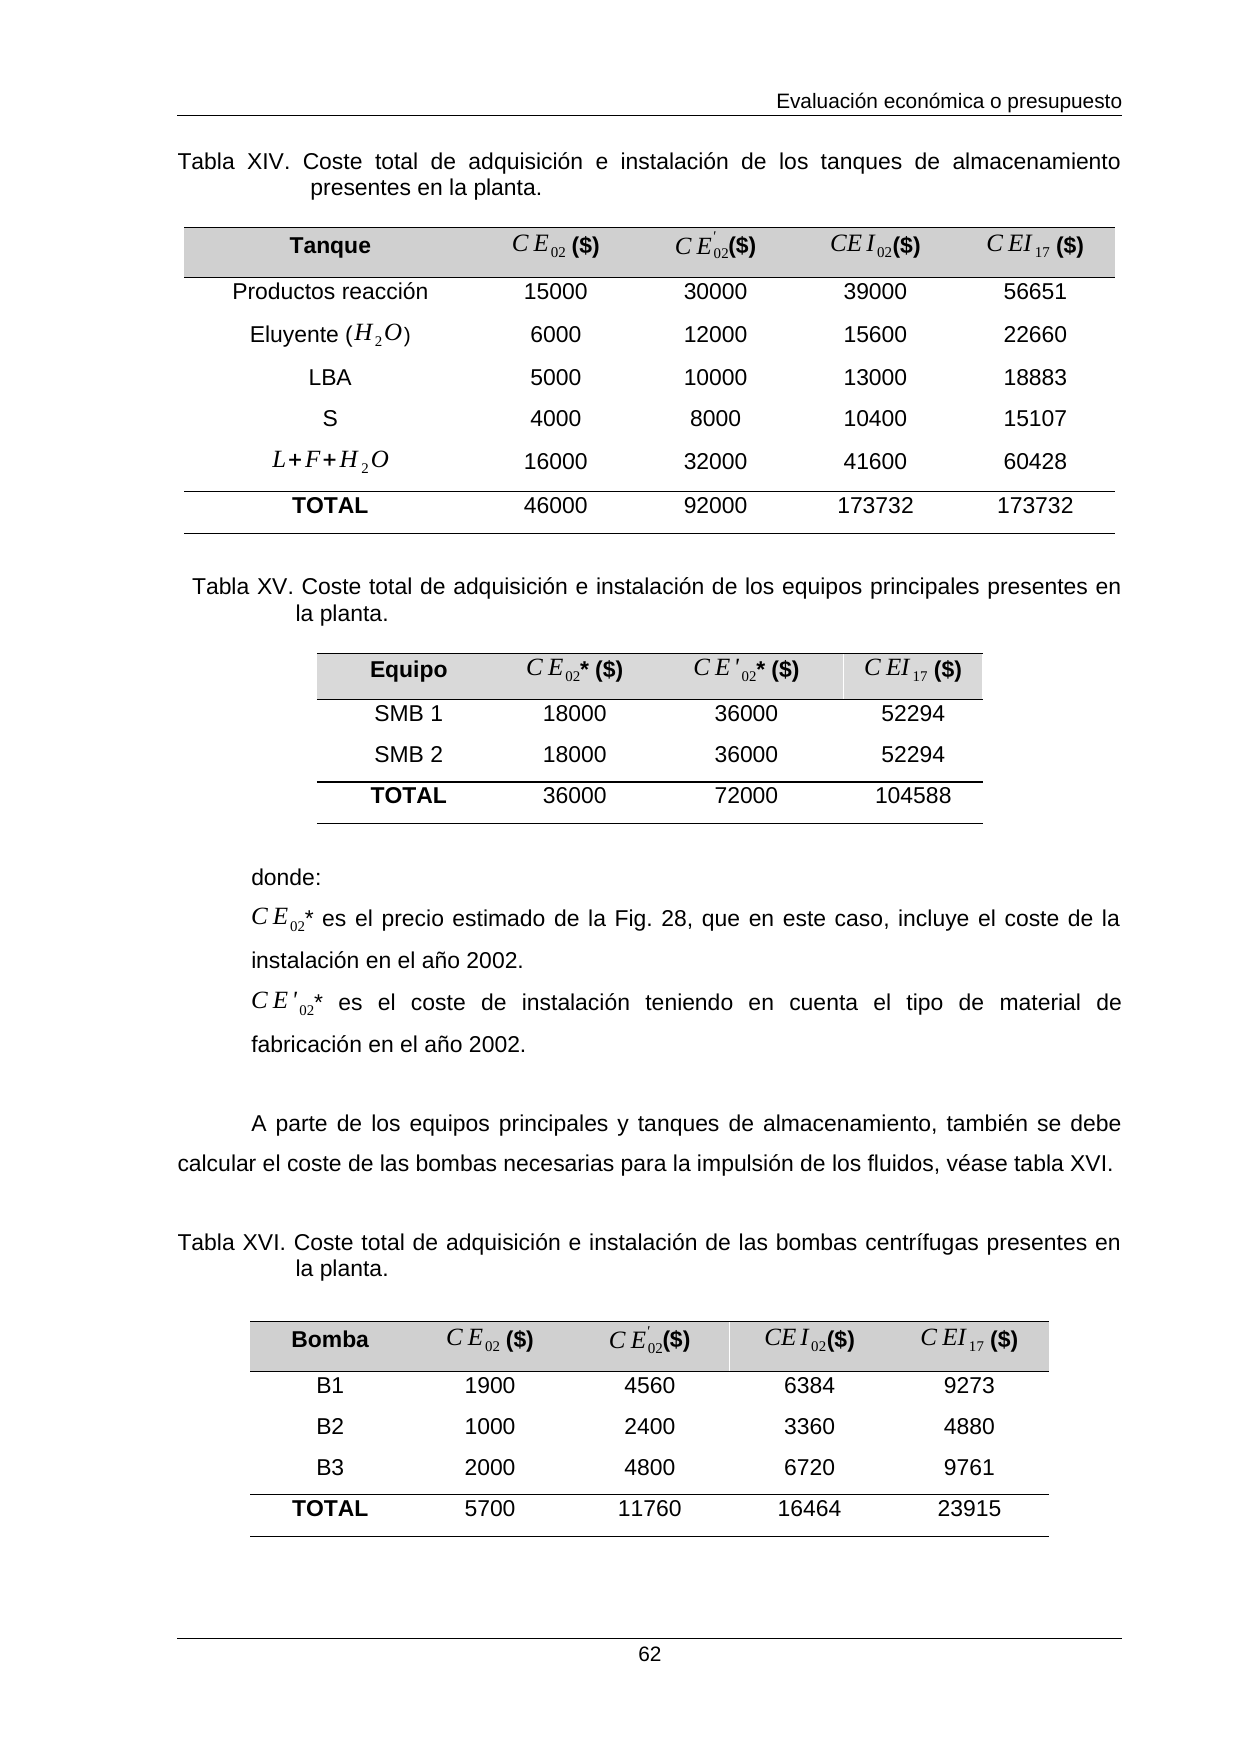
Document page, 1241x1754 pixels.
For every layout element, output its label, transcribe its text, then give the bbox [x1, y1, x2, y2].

table_header ($) [844, 654, 982, 699]
text A parte de los equipos principales y tanques de almacenamiento, también se debe calcular el coste de las bombas necesarias para la impulsión de los fluidos, véase tabla XVI. [177, 1110, 1122, 1176]
table_header * ($) [649, 654, 843, 699]
table_header Tanque [184, 228, 476, 277]
table_cell 18883 [955, 364, 1115, 405]
table_cell 15600 [795, 319, 955, 364]
table_cell 10000 [636, 364, 795, 405]
text Tabla XIV. Coste total de adquisición e instalación de los tanques de almacenamiento presentes en la planta. [177, 148, 1122, 200]
table_cell 15107 [955, 405, 1115, 446]
table_cell 2000 [410, 1454, 570, 1494]
table_header ($) [730, 1322, 889, 1371]
table_cell [184, 446, 476, 491]
table_cell 8000 [636, 405, 795, 446]
table_cell 104588 [844, 783, 982, 823]
table_cell 22660 [955, 319, 1115, 364]
table_header Equipo [317, 654, 500, 699]
table_cell B2 [250, 1413, 410, 1453]
table_cell 23915 [889, 1495, 1049, 1536]
table_header Bomba [250, 1322, 410, 1371]
table_cell 173732 [955, 492, 1115, 533]
text Tabla XVI. Coste total de adquisición e instalación de las bombas centrífugas presentes en la planta. [177, 1229, 1122, 1282]
table_cell 16464 [730, 1495, 889, 1536]
text * es el coste de instalación teniendo en cuenta el tipo de material de fabricación en el año 2002. [251, 987, 1122, 1058]
table_cell 16000 [476, 446, 636, 491]
table_cell 2400 [570, 1413, 729, 1453]
table_header ($) [410, 1322, 570, 1371]
table_cell B3 [250, 1454, 410, 1494]
table_cell 1000 [410, 1413, 570, 1453]
table_header ($) [636, 228, 795, 277]
table_cell 39000 [795, 278, 955, 319]
text * es el precio estimado de la Fig. 28, que en este caso, incluye el coste de la instalación en el año 2002. [251, 903, 1122, 974]
table_cell 36000 [500, 783, 649, 823]
table_cell 5700 [410, 1495, 570, 1536]
text Tabla XV. Coste total de adquisición e instalación de los equipos principales presentes en la planta. [192, 573, 1122, 626]
table_cell 72000 [649, 783, 843, 823]
table_cell 56651 [955, 278, 1115, 319]
table_header ($) [955, 228, 1115, 277]
table_cell 9761 [889, 1454, 1049, 1494]
table_cell B1 [250, 1372, 410, 1413]
table_cell 36000 [649, 741, 843, 781]
table_cell 10400 [795, 405, 955, 446]
table_cell 4800 [570, 1454, 729, 1494]
table_cell 46000 [476, 492, 636, 533]
table_cell 4880 [889, 1413, 1049, 1453]
table_header ($) [795, 228, 955, 277]
table_cell S [184, 405, 476, 446]
table_cell 18000 [500, 741, 649, 781]
table_cell 3360 [730, 1413, 889, 1453]
table_cell Productos reacción [184, 278, 476, 319]
table_cell SMB 2 [317, 741, 500, 781]
table_cell TOTAL [317, 783, 500, 823]
table_cell 18000 [500, 700, 649, 741]
table_header * ($) [500, 654, 649, 699]
table_cell 173732 [795, 492, 955, 533]
table_cell 41600 [795, 446, 955, 491]
table_cell 30000 [636, 278, 795, 319]
table_header ($) [476, 228, 636, 277]
table_cell 9273 [889, 1372, 1049, 1413]
table_cell 6000 [476, 319, 636, 364]
table_cell 4000 [476, 405, 636, 446]
table_cell 1900 [410, 1372, 570, 1413]
table_cell 11760 [570, 1495, 729, 1536]
table_header ($) [889, 1322, 1049, 1371]
table_cell 92000 [636, 492, 795, 533]
table_cell TOTAL [184, 492, 476, 533]
table_cell 13000 [795, 364, 955, 405]
text donde: [251, 863, 1122, 890]
table_cell 36000 [649, 700, 843, 741]
table_cell 52294 [844, 700, 982, 741]
table_cell 6384 [730, 1372, 889, 1413]
table_cell LBA [184, 364, 476, 405]
table_cell 52294 [844, 741, 982, 781]
table_cell 5000 [476, 364, 636, 405]
table_cell 4560 [570, 1372, 729, 1413]
table_cell SMB 1 [317, 700, 500, 741]
table_cell 15000 [476, 278, 636, 319]
table_cell 60428 [955, 446, 1115, 491]
table_header ($) [570, 1322, 729, 1371]
table_cell TOTAL [250, 1495, 410, 1536]
table_cell 32000 [636, 446, 795, 491]
table_cell 12000 [636, 319, 795, 364]
table_cell Eluyente () [184, 319, 476, 364]
table_cell 6720 [730, 1454, 889, 1494]
